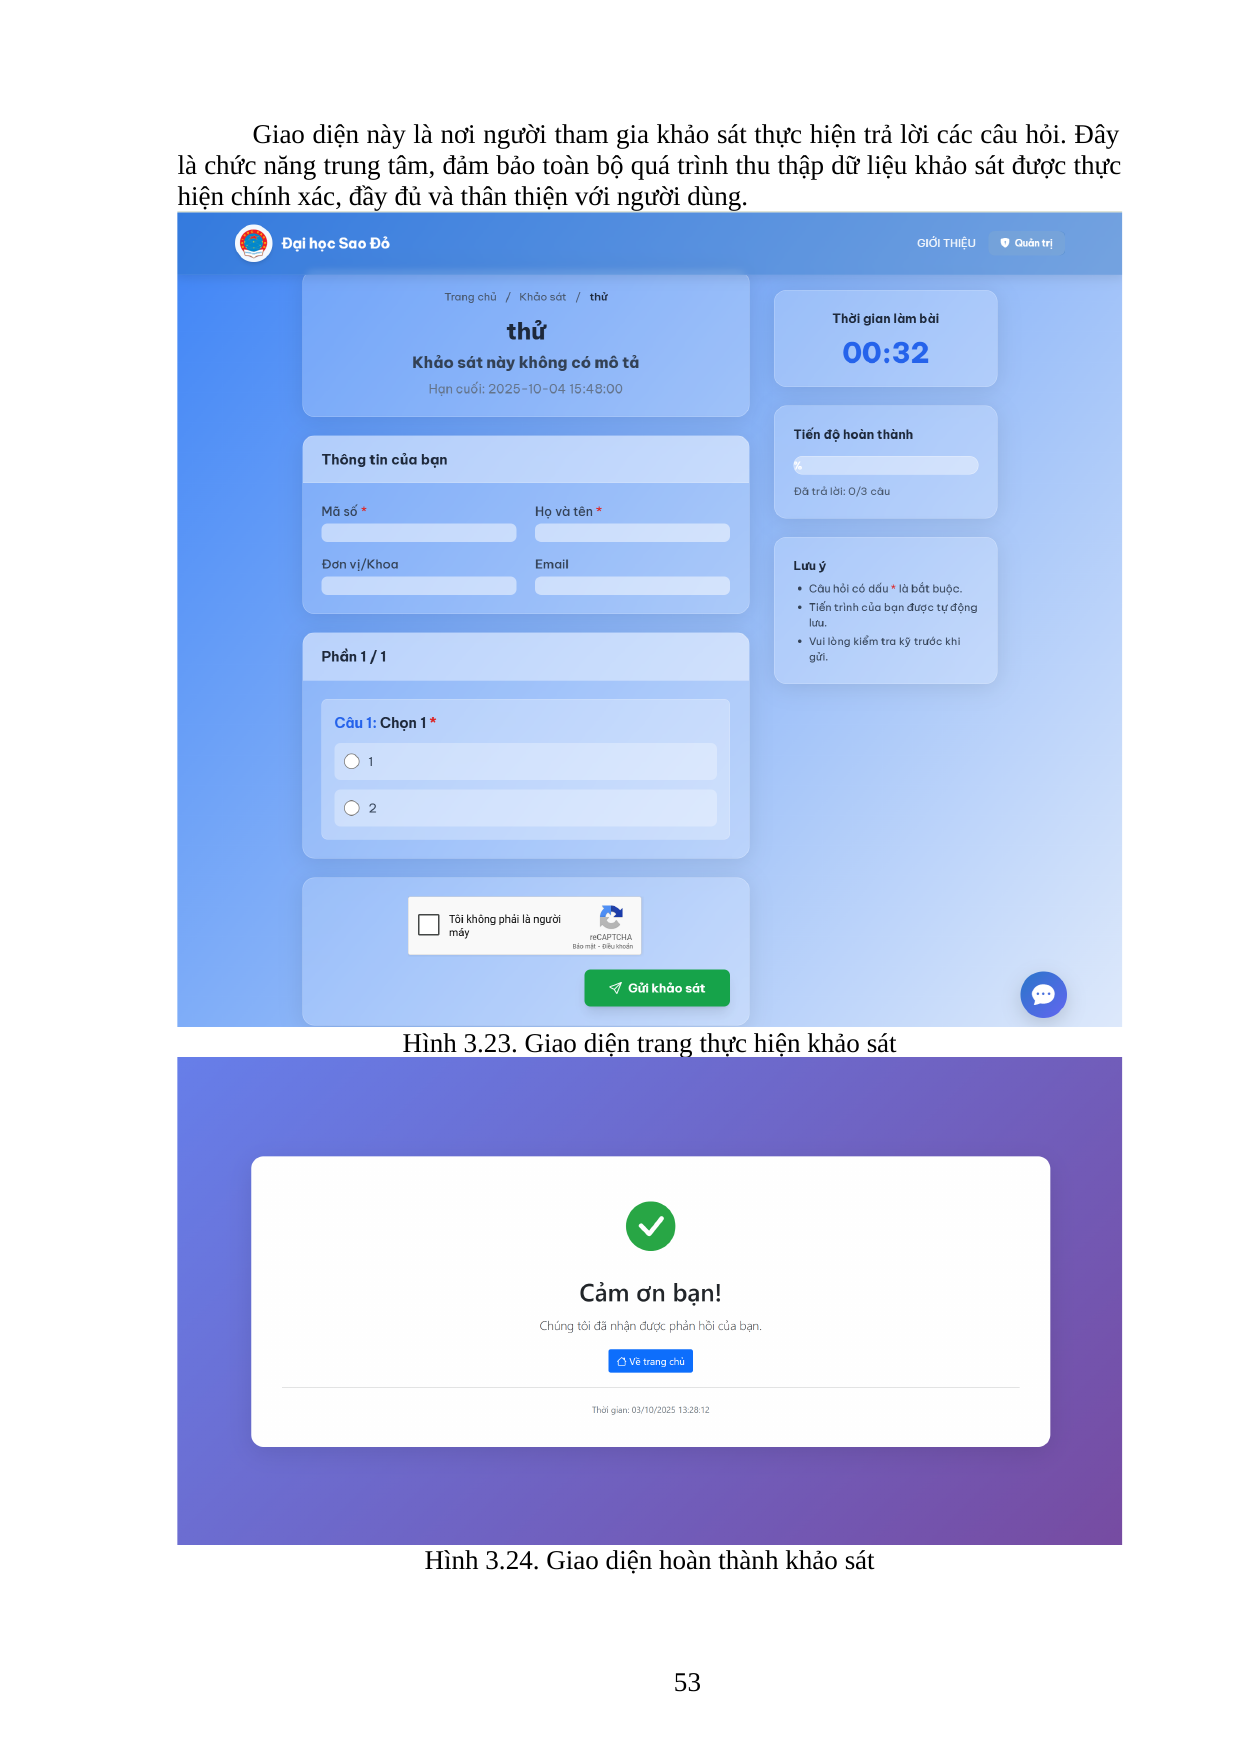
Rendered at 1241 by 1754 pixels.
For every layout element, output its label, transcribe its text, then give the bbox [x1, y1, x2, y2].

picture [177, 1057, 1123, 1545]
text Hình 3.23. Giao diện trang thực hiện khảo sát [177, 1027, 1122, 1057]
picture [177, 211, 1123, 1027]
text Hình 3.24. Giao diện hoàn thành khảo sát [177, 1545, 1122, 1575]
text Giao diện này là nơi người tham gia khảo sát thực hiện trả lời các câu hỏi. Đây là chức năng trung tâm, đảm bảo toàn bộ quá trình thu thập dữ liệu khảo sát được thực hiện chính xác, đầy đủ và thân thiện với người dùng. [177, 118, 1122, 211]
